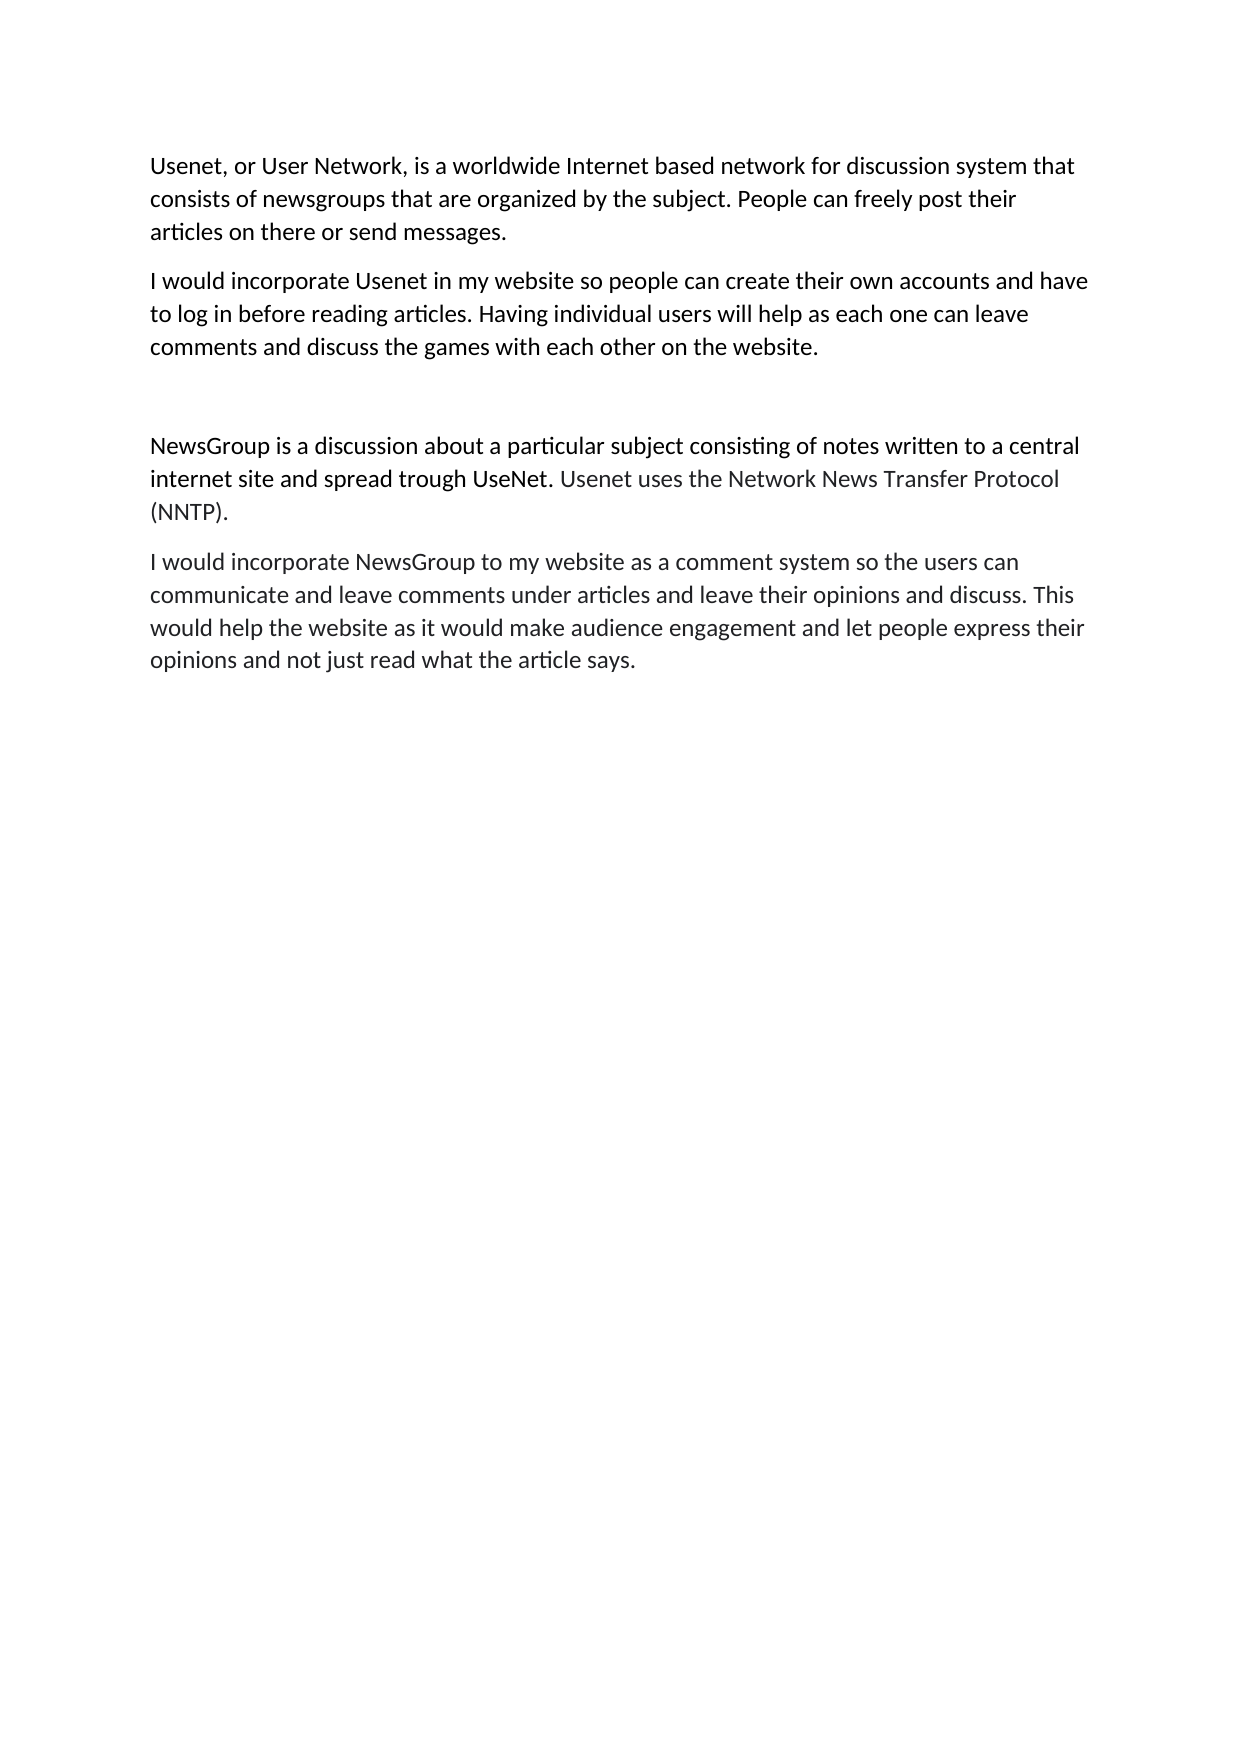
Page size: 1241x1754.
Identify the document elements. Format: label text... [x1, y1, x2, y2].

text NewsGroup is a discussion about a particular subject consisting of notes written to a central internet site and spread trough UseNet. Usenet uses the Network News Transfer Protocol (NNTP). [150, 430, 1090, 527]
text I would incorporate Usenet in my website so people can create their own accounts and have to log in before reading articles. Having individual users will help as each one can leave comments and discuss the games with each other on the website. [150, 265, 1090, 362]
text Usenet, or User Network, is a worldwide Internet based network for discussion system that consists of newsgroups that are organized by the subject. People can freely post their articles on there or send messages. [150, 150, 1090, 246]
text I would incorporate NewsGroup to my website as a comment system so the users can communicate and leave comments under articles and leave their opinions and discuss. This would help the website as it would make audience engagement and let people express their opinions and not just read what the article says. [150, 546, 1090, 675]
